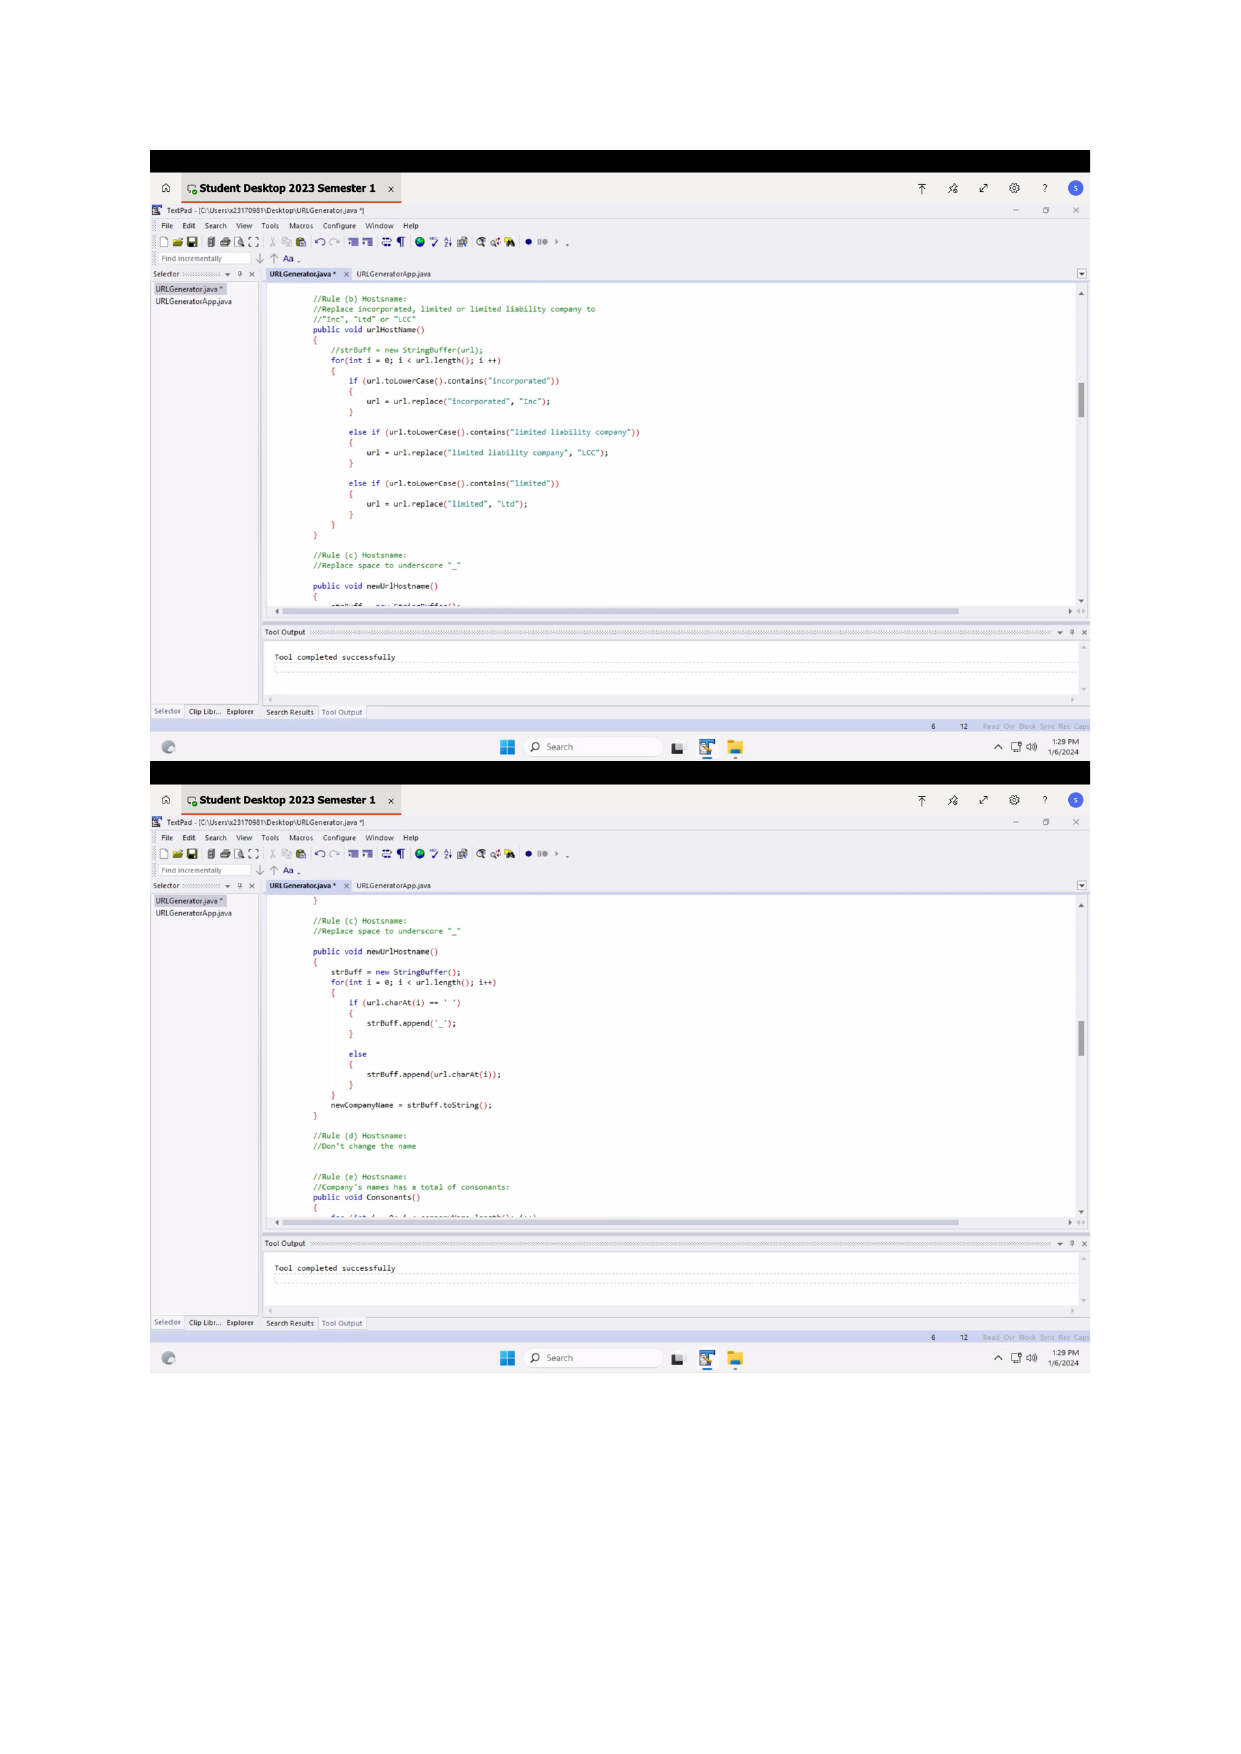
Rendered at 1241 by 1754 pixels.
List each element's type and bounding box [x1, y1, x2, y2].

picture [150, 150, 1091, 1373]
